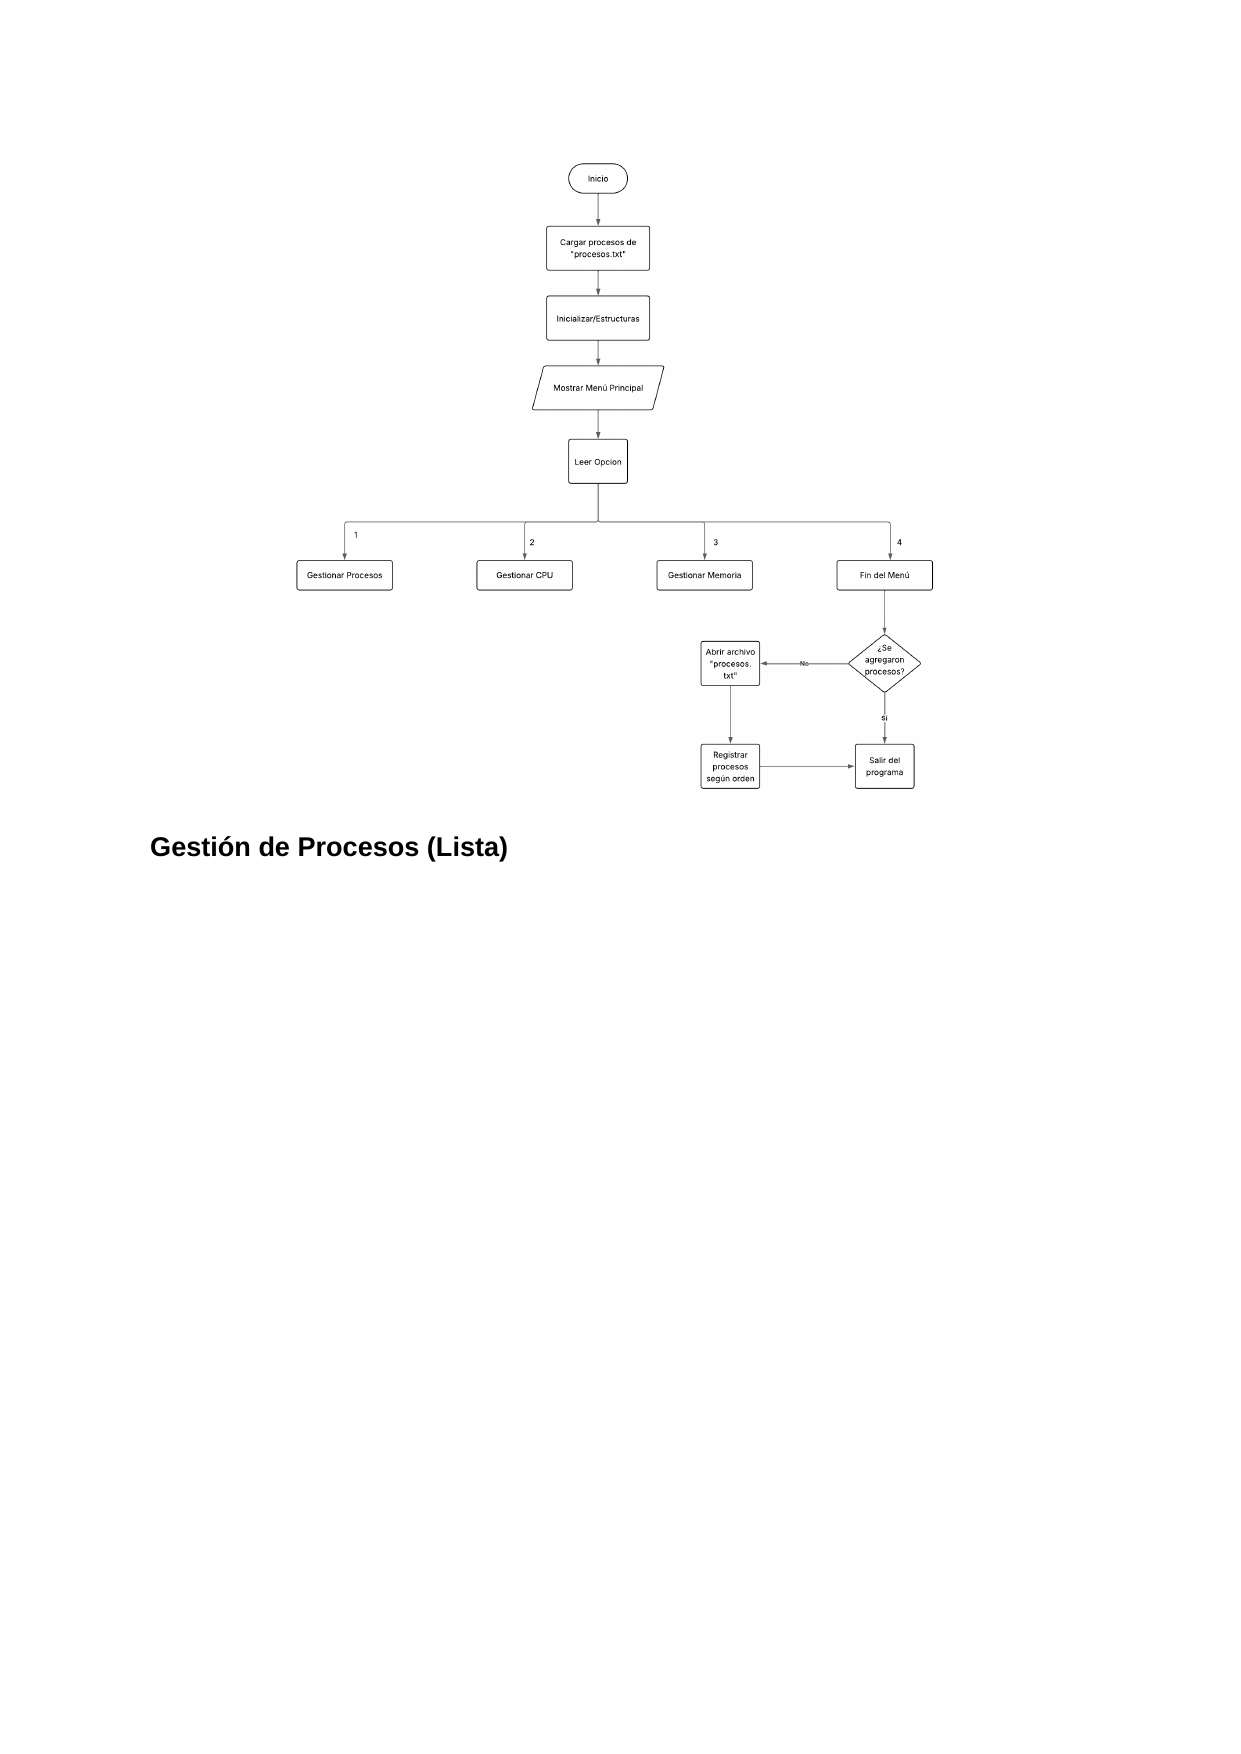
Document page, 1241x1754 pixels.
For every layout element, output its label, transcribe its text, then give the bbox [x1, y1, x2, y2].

subtitle Gestión de Procesos (Lista) [150, 831, 1090, 863]
picture [282, 150, 958, 803]
